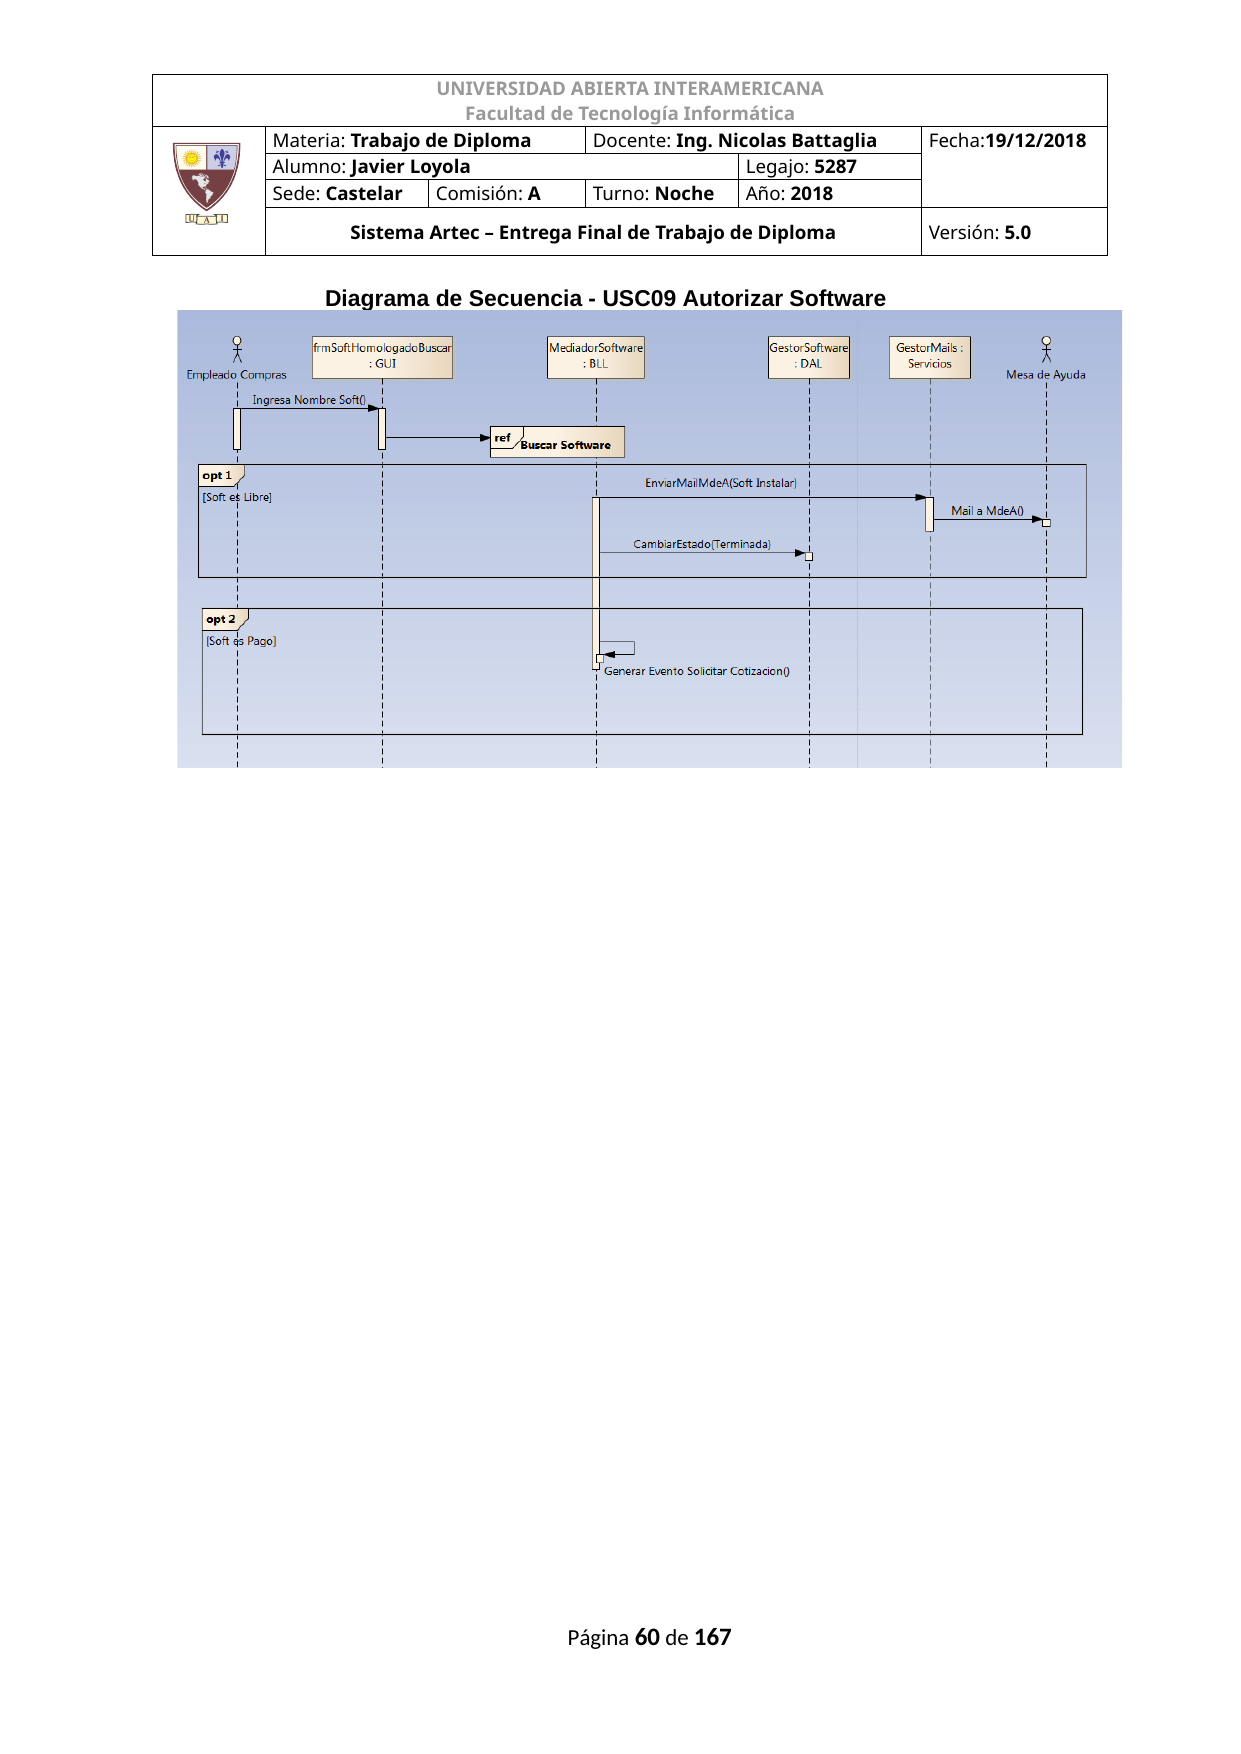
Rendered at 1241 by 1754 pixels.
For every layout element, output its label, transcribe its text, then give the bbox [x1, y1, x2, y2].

picture [157, 136, 257, 228]
picture [177, 310, 1123, 768]
text Diagrama de Secuencia - USC09 Autorizar Software [251, 284, 1122, 310]
